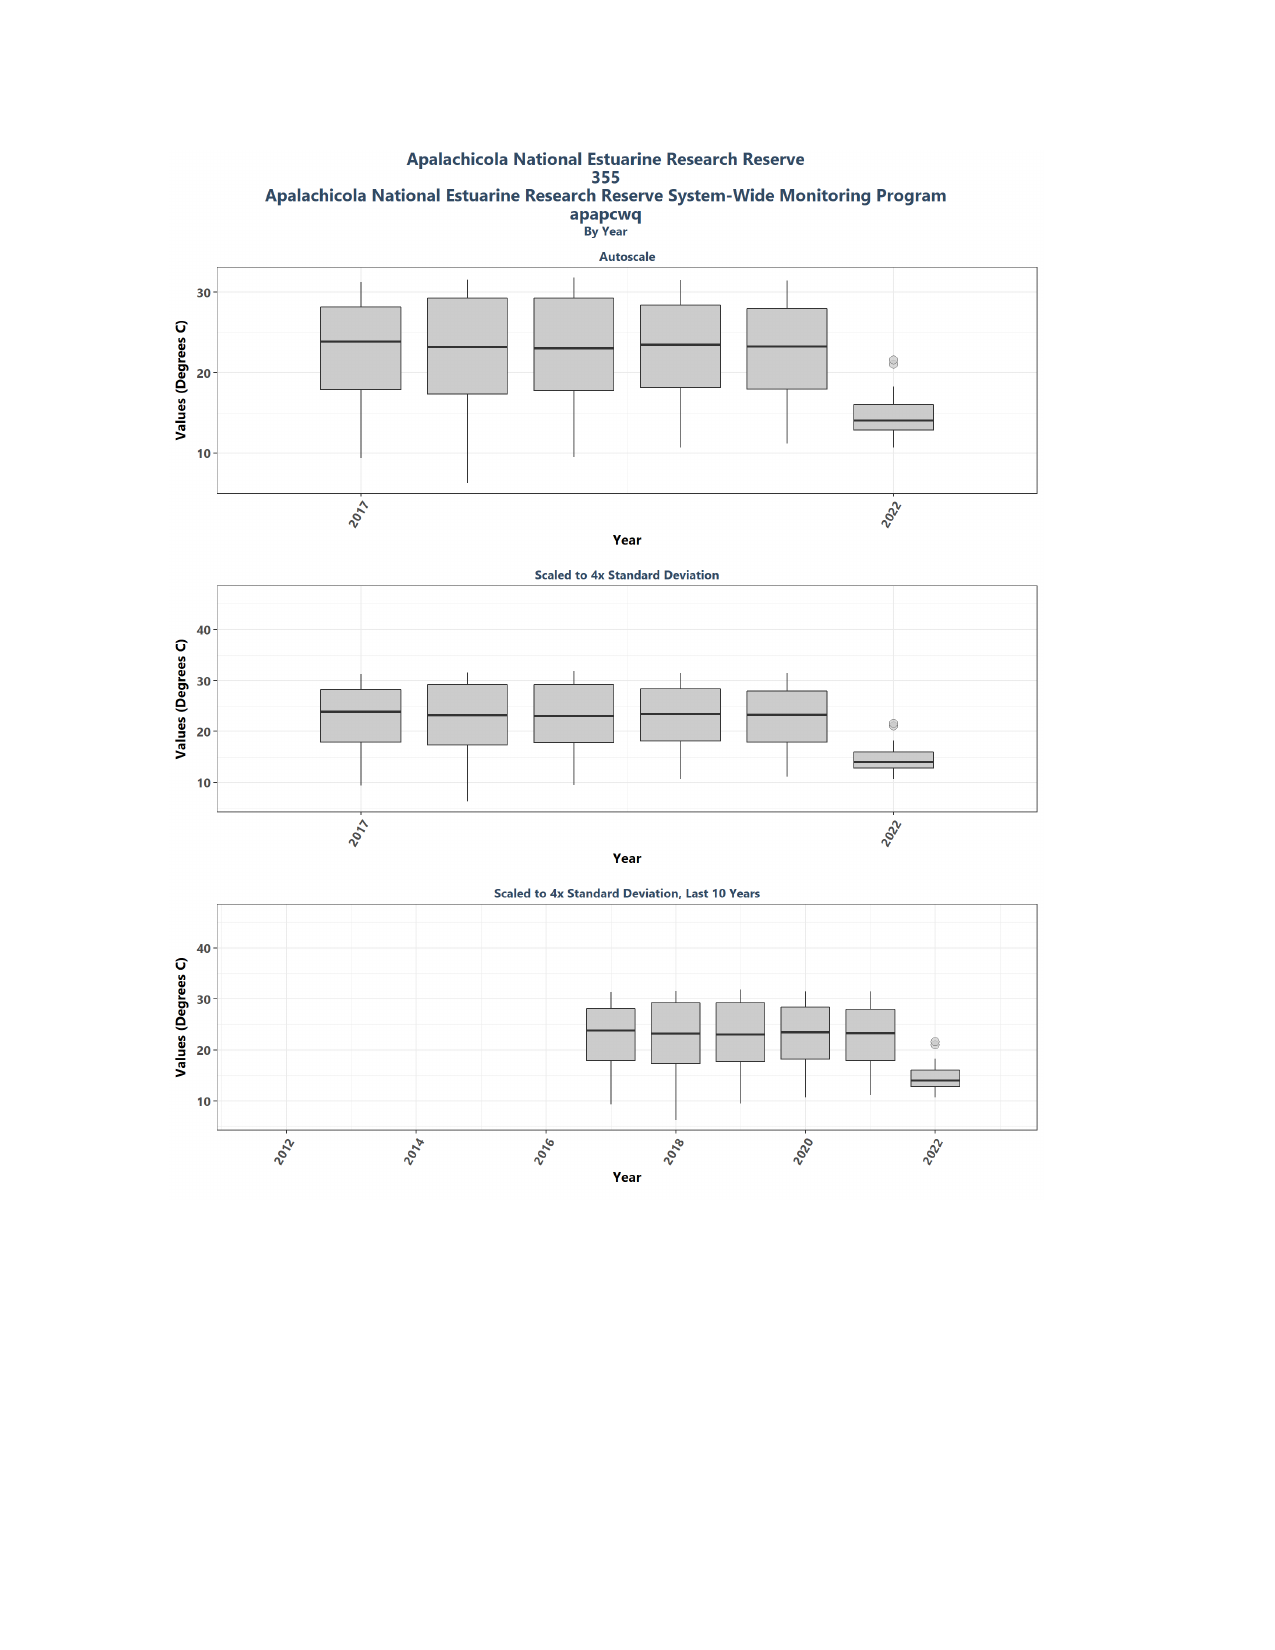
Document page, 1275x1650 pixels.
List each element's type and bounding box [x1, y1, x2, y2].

picture [168, 150, 1044, 1200]
